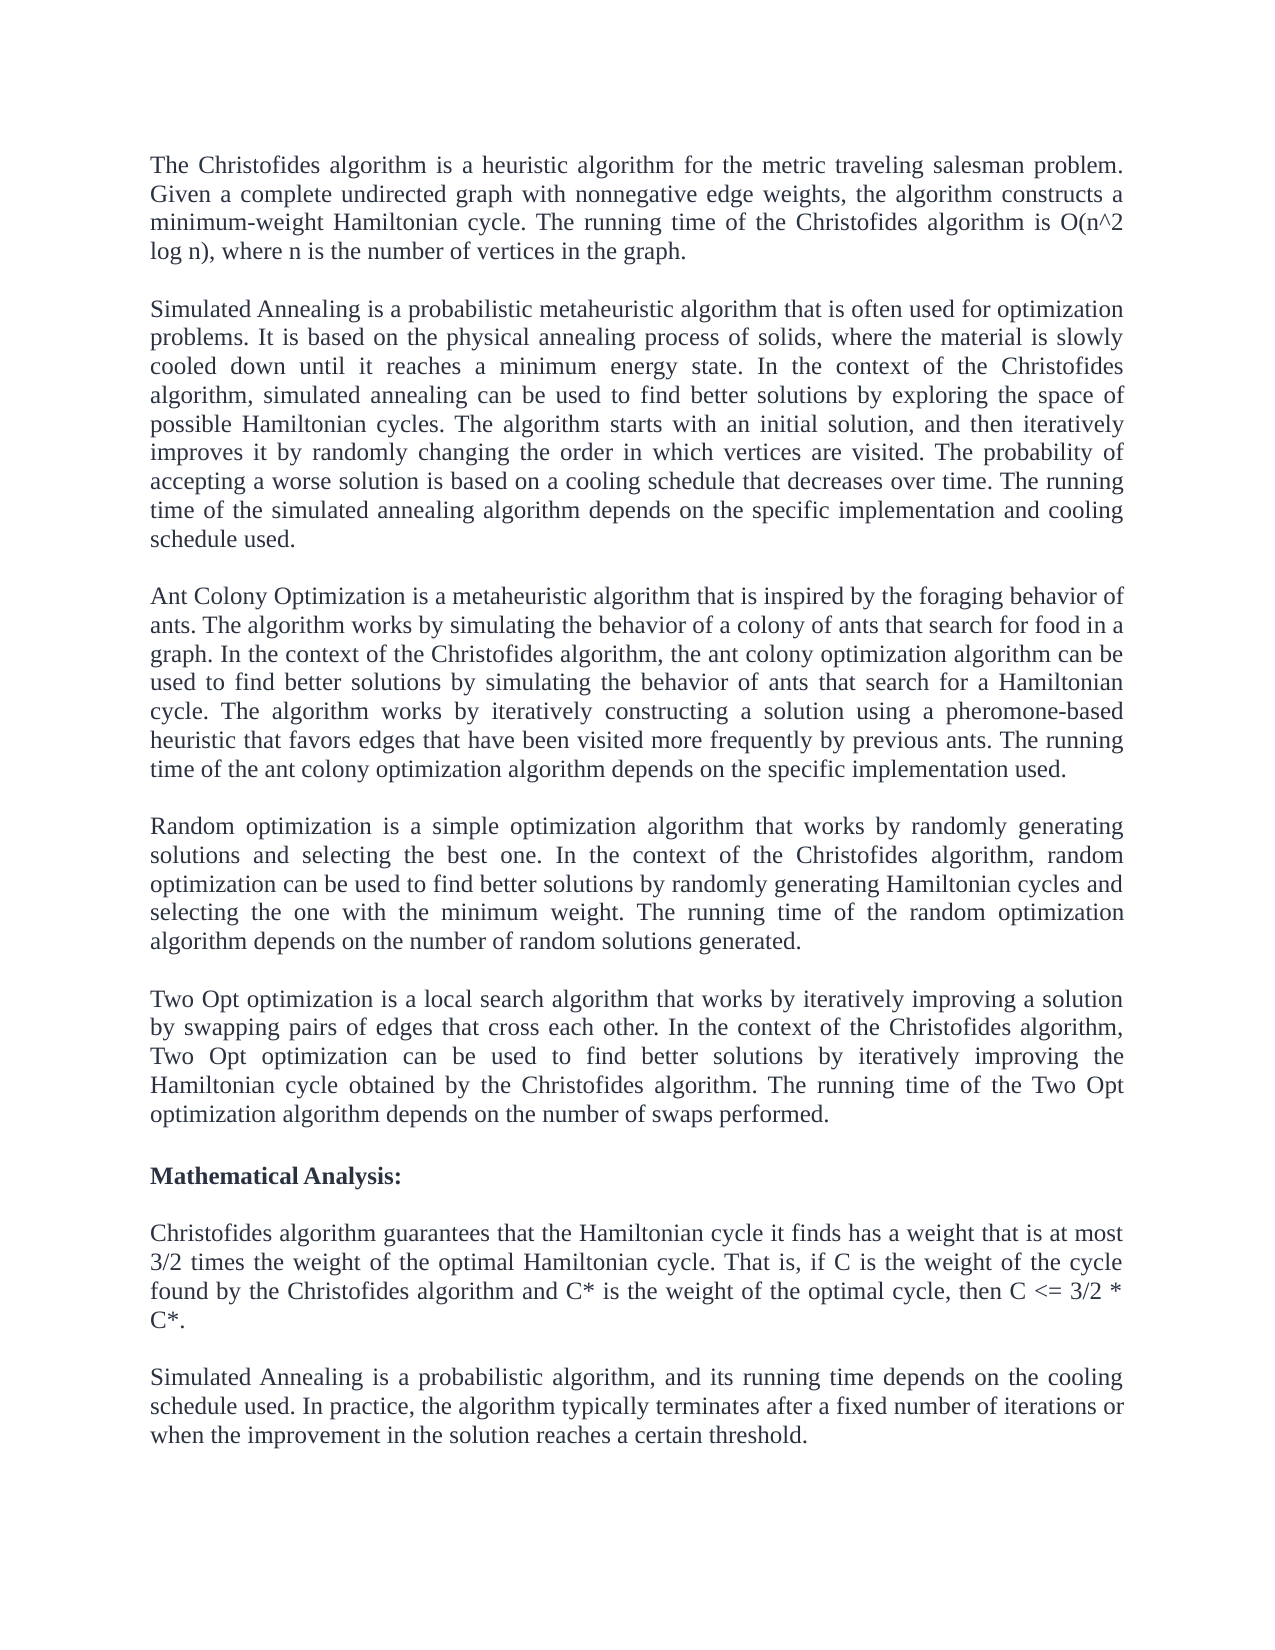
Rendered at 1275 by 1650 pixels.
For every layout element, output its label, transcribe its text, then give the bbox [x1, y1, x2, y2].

text Two Opt optimization is a local search algorithm that works by iteratively improving a solution by swapping pairs of edges that cross each other. In the context of the Christofides algorithm, Two Opt optimization can be used to find better solutions by iteratively improving the Hamiltonian cycle obtained by the Christofides algorithm. The running time of the Two Opt optimization algorithm depends on the number of swaps performed. [150, 984, 1125, 1127]
text Simulated Annealing is a probabilistic algorithm, and its running time depends on the cooling schedule used. In practice, the algorithm typically terminates after a fixed number of iterations or when the improvement in the solution reaches a certain threshold. [150, 1362, 1125, 1448]
text Random optimization is a simple optimization algorithm that works by randomly generating solutions and selecting the best one. In the context of the Christofides algorithm, random optimization can be used to find better solutions by randomly generating Hamiltonian cycles and selecting the one with the minimum weight. The running time of the random optimization algorithm depends on the number of random solutions generated. [150, 811, 1125, 955]
text Simulated Annealing is a probabilistic metaheuristic algorithm that is often used for optimization problems. It is based on the physical annealing process of solids, where the material is slowly cooled down until it reaches a minimum energy state. In the context of the Christofides algorithm, simulated annealing can be used to find better solutions by exploring the space of possible Hamiltonian cycles. The algorithm starts with an initial solution, and then iteratively improves it by randomly changing the order in which vertices are visited. The probability of accepting a worse solution is based on a cooling schedule that decreases over time. The running time of the simulated annealing algorithm depends on the specific implementation and cooling schedule used. [150, 294, 1125, 552]
text Ant Colony Optimization is a metaheuristic algorithm that is inspired by the foraging behavior of ants. The algorithm works by simulating the behavior of a colony of ants that search for food in a graph. In the context of the Christofides algorithm, the ant colony optimization algorithm can be used to find better solutions by simulating the behavior of ants that search for a Hamiltonian cycle. The algorithm works by iteratively constructing a solution using a pheromone-based heuristic that favors edges that have been visited more frequently by previous ants. The running time of the ant colony optimization algorithm depends on the specific implementation used. [150, 581, 1125, 782]
text Christofides algorithm guarantees that the Hamiltonian cycle it finds has a weight that is at most 3/2 times the weight of the optimal Hamiltonian cycle. That is, if C is the weight of the cycle found by the Christofides algorithm and C* is the weight of the optimal cycle, then C <= 3/2 * C*. [150, 1218, 1125, 1333]
text The Christofides algorithm is a heuristic algorithm for the metric traveling salesman problem. Given a complete undirected graph with nonnegative edge weights, the algorithm constructs a minimum-weight Hamiltonian cycle. The running time of the Christofides algorithm is O(n^2 log n), where n is the number of vertices in the graph. [150, 150, 1125, 265]
text Mathematical Analysis: [150, 1161, 1125, 1190]
